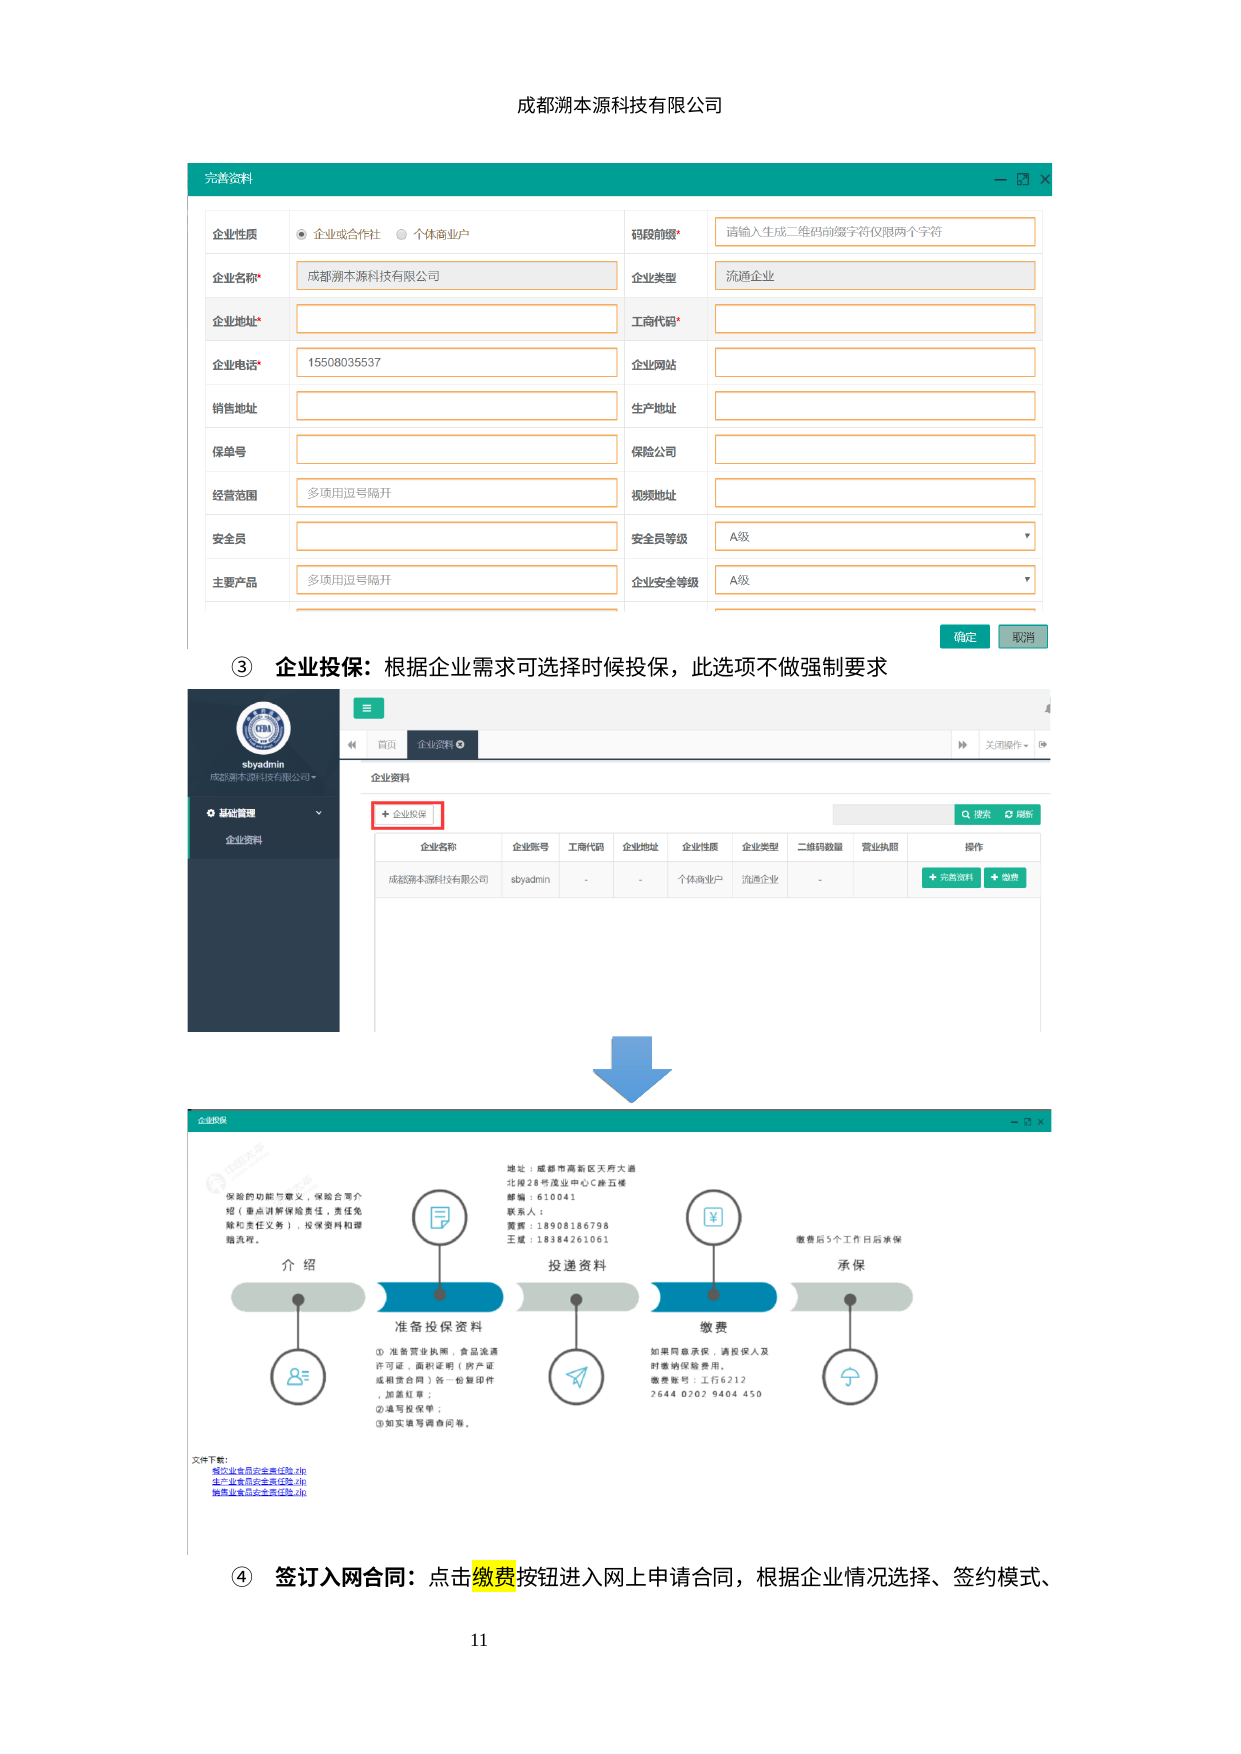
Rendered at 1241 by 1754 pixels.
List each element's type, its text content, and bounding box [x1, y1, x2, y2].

picture [187, 163, 1053, 649]
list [187, 1559, 1053, 1592]
picture [187, 689, 1051, 1032]
list 企业投保：根据企业需求可选择时候投保，此选项不做强制要求 [187, 649, 1053, 682]
picture [187, 1109, 1052, 1555]
